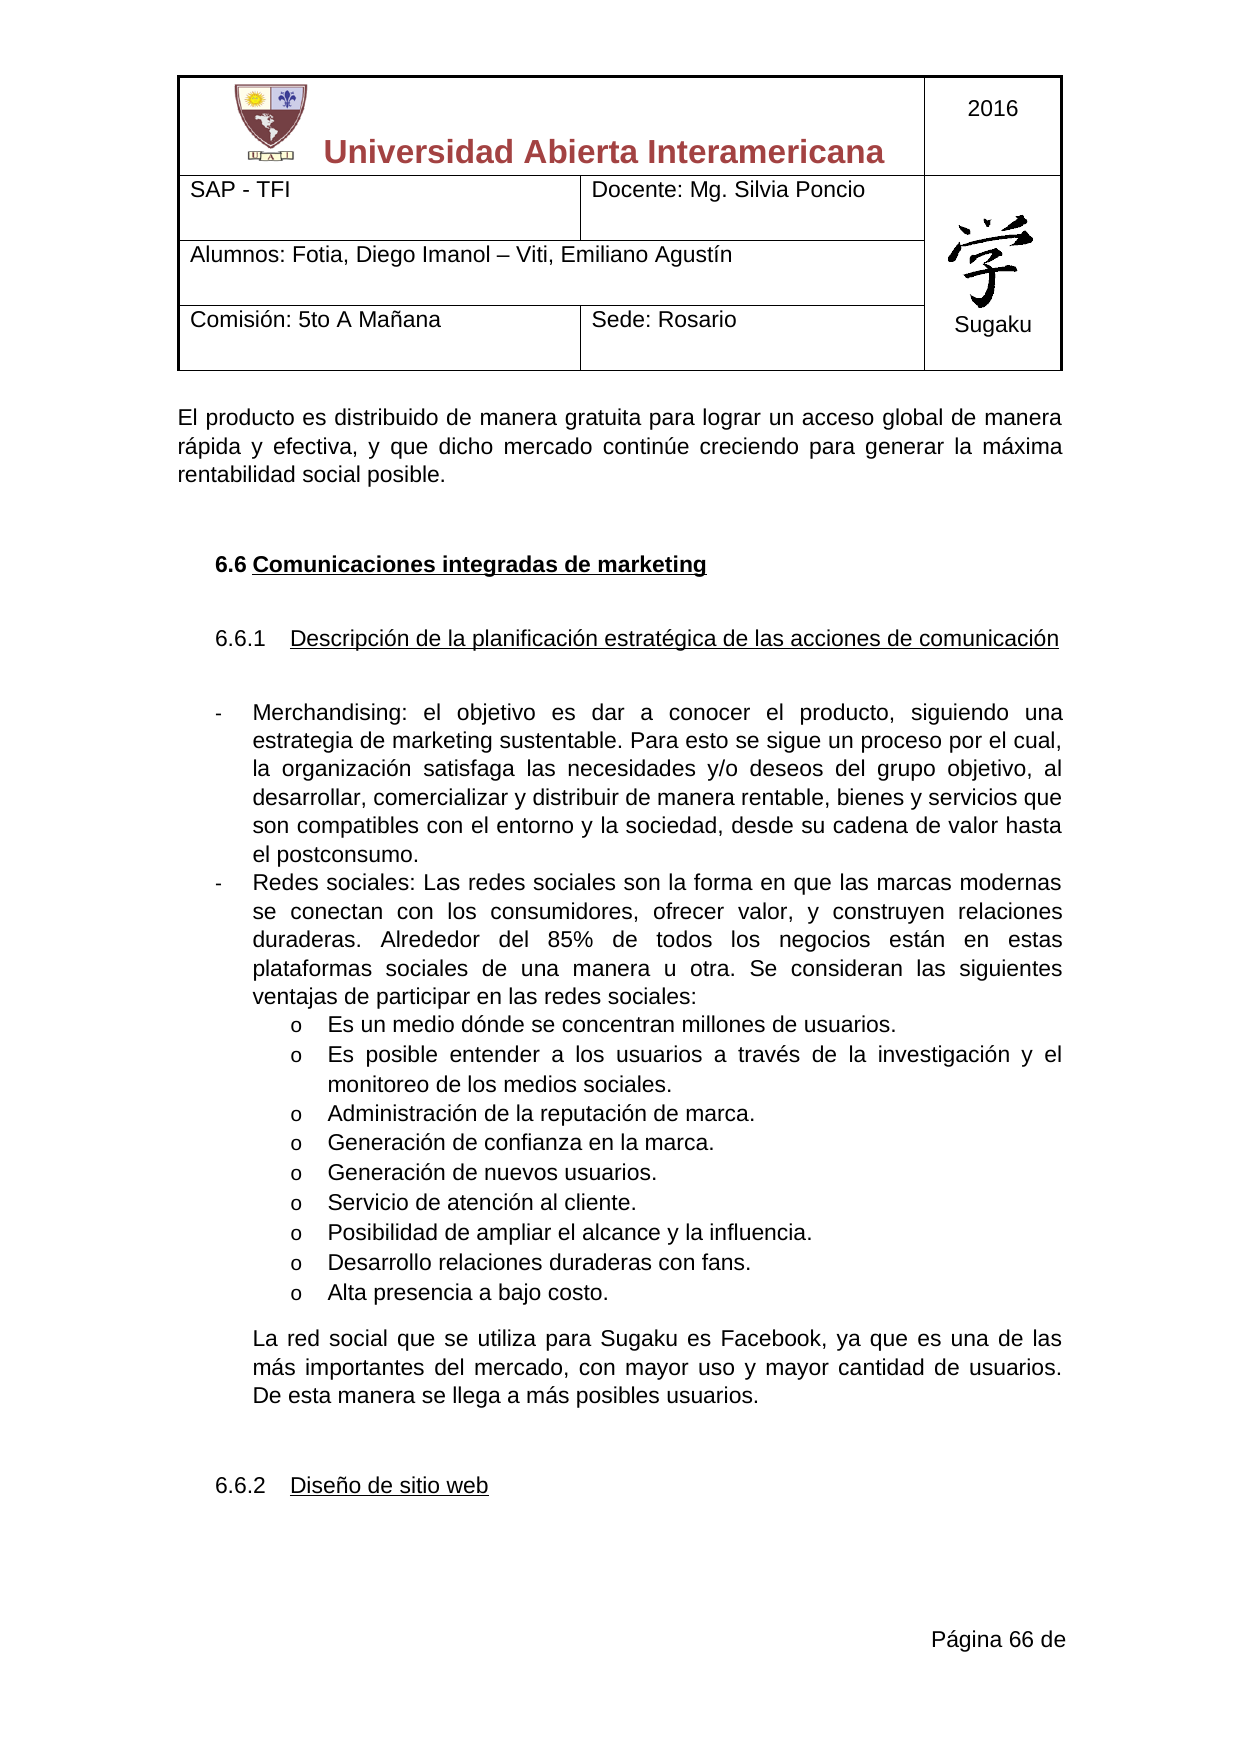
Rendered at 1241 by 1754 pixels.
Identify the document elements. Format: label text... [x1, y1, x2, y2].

list Desarrollo relaciones duraderas con fans. [290, 1249, 1063, 1277]
list Es un medio dónde se concentran millones de usuarios. [290, 1011, 1063, 1039]
subtitle Diseño de sitio web [215, 1472, 1063, 1499]
picture [942, 208, 1044, 311]
picture [218, 78, 324, 164]
text La red social que se utiliza para Sugaku es Facebook, ya que es una de las más importantes del mercado, con mayor uso y mayor cantidad de usuarios. De esta manera se llega a más posibles usuarios. [252, 1325, 1063, 1409]
list Servicio de atención al cliente. [290, 1189, 1063, 1217]
list Redes sociales: Las redes sociales son la forma en que las marcas modernas se conectan con los consumidores, ofrecer valor, y construyen relaciones duraderas. Alrededor del 85% de todos los negocios están en estas plataformas sociales de una manera u otra. Se consideran las siguientes ventajas de participar en las redes sociales: [215, 869, 1063, 1009]
subtitle Descripción de la planificación estratégica de las acciones de comunicación [215, 625, 1063, 651]
list Es posible entender a los usuarios a través de la investigación y el monitoreo de los medios sociales. [290, 1041, 1063, 1097]
list Merchandising: el objetivo es dar a conocer el producto, siguiendo una estrategia de marketing sustentable. Para esto se sigue un proceso por el cual, la organización satisfaga las necesidades y/o deseos del grupo objetivo, al desarrollar, comercializar y distribuir de manera rentable, bienes y servicios que son compatibles con el entorno y la sociedad, desde su cadena de valor hasta el postconsumo. [215, 698, 1063, 867]
list Alta presencia a bajo costo. [290, 1279, 1063, 1307]
list Generación de confianza en la marca. [290, 1129, 1063, 1157]
list Generación de nuevos usuarios. [290, 1159, 1063, 1187]
list Posibilidad de ampliar el alcance y la influencia. [290, 1219, 1063, 1247]
subtitle Comunicaciones integradas de marketing [215, 551, 1063, 578]
list Administración de la reputación de marca. [290, 1099, 1063, 1127]
text El producto es distribuido de manera gratuita para lograr un acceso global de manera rápida y efectiva, y que dicho mercado continúe creciendo para generar la máxima rentabilidad social posible. [177, 404, 1063, 488]
